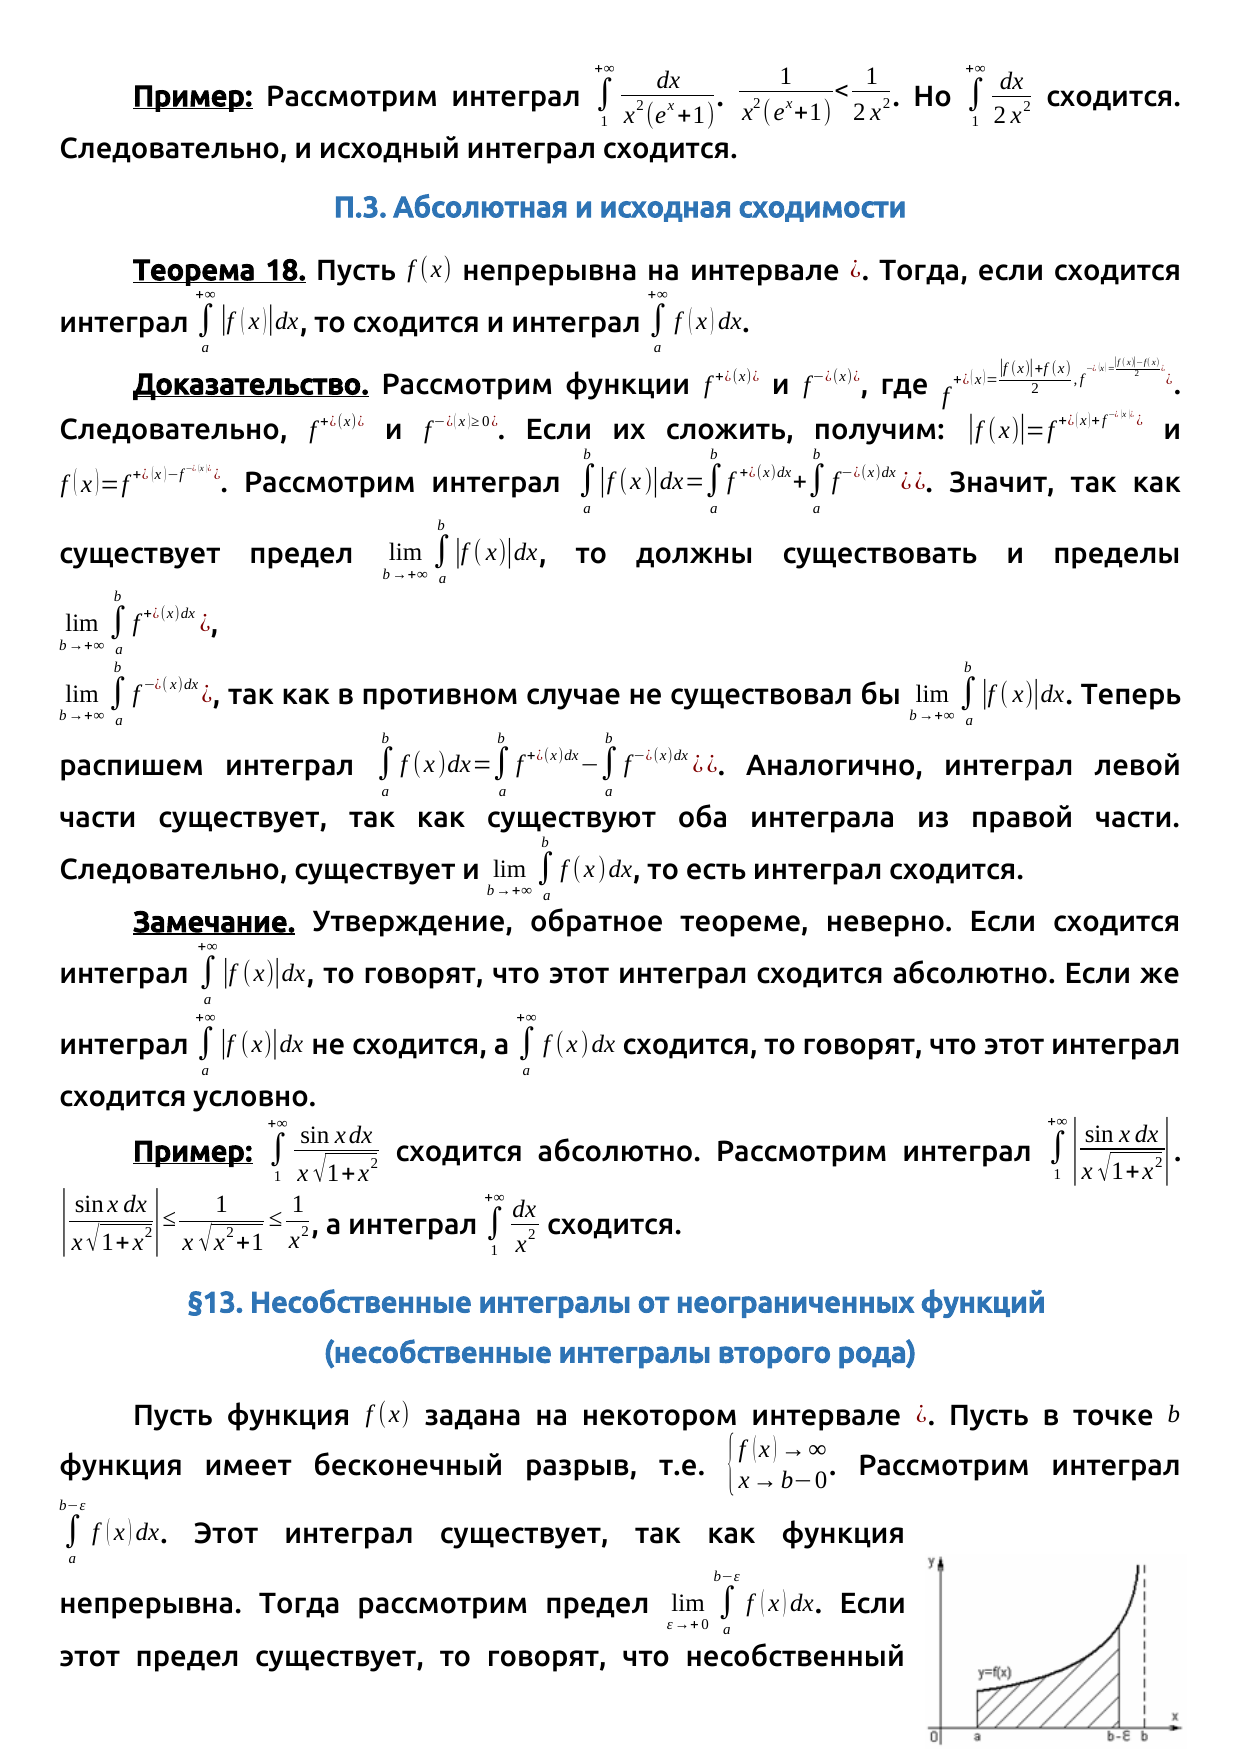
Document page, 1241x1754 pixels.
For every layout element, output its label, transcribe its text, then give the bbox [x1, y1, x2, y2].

text Замечание. Утверждение, обратное теореме, неверно. Если сходится интеграл , то говорят, что этот интеграл сходится абсолютно. Если же интеграл не сходится, а сходится, то говорят, что этот интеграл сходится условно. [59, 904, 1181, 1112]
text Пример: сходится абсолютно. Рассмотрим интеграл . , а интеграл сходится. [59, 1112, 1181, 1259]
text Теорема 18. Пусть непрерывна на интервале . Тогда, если сходится интеграл , то сходится и интеграл . [59, 252, 1181, 356]
subtitle П.3. Абсолютная и исходная сходимости [59, 189, 1181, 223]
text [59, 1397, 1181, 1671]
text Пример: Рассмотрим интеграл . . Но сходится. Следовательно, и исходный интеграл сходится. [59, 59, 1181, 164]
subtitle §13. Несобственные интегралы от неограниченных функций (несобственные интегралы второго рода) [59, 1284, 1181, 1368]
picture [924, 1554, 1187, 1749]
text Доказательство. Рассмотрим функции и , где . Следовательно, и . Если их сложить, получим: и . Рассмотрим интеграл . Значит, так как существует предел , то должны существовать и пределы , , так как в противном случае не существовал бы . Теперь распишем интеграл . Аналогично, интеграл левой части существует, так как существуют оба интеграла из правой части. Следовательно, существует и , то есть интеграл сходится. [59, 356, 1181, 904]
